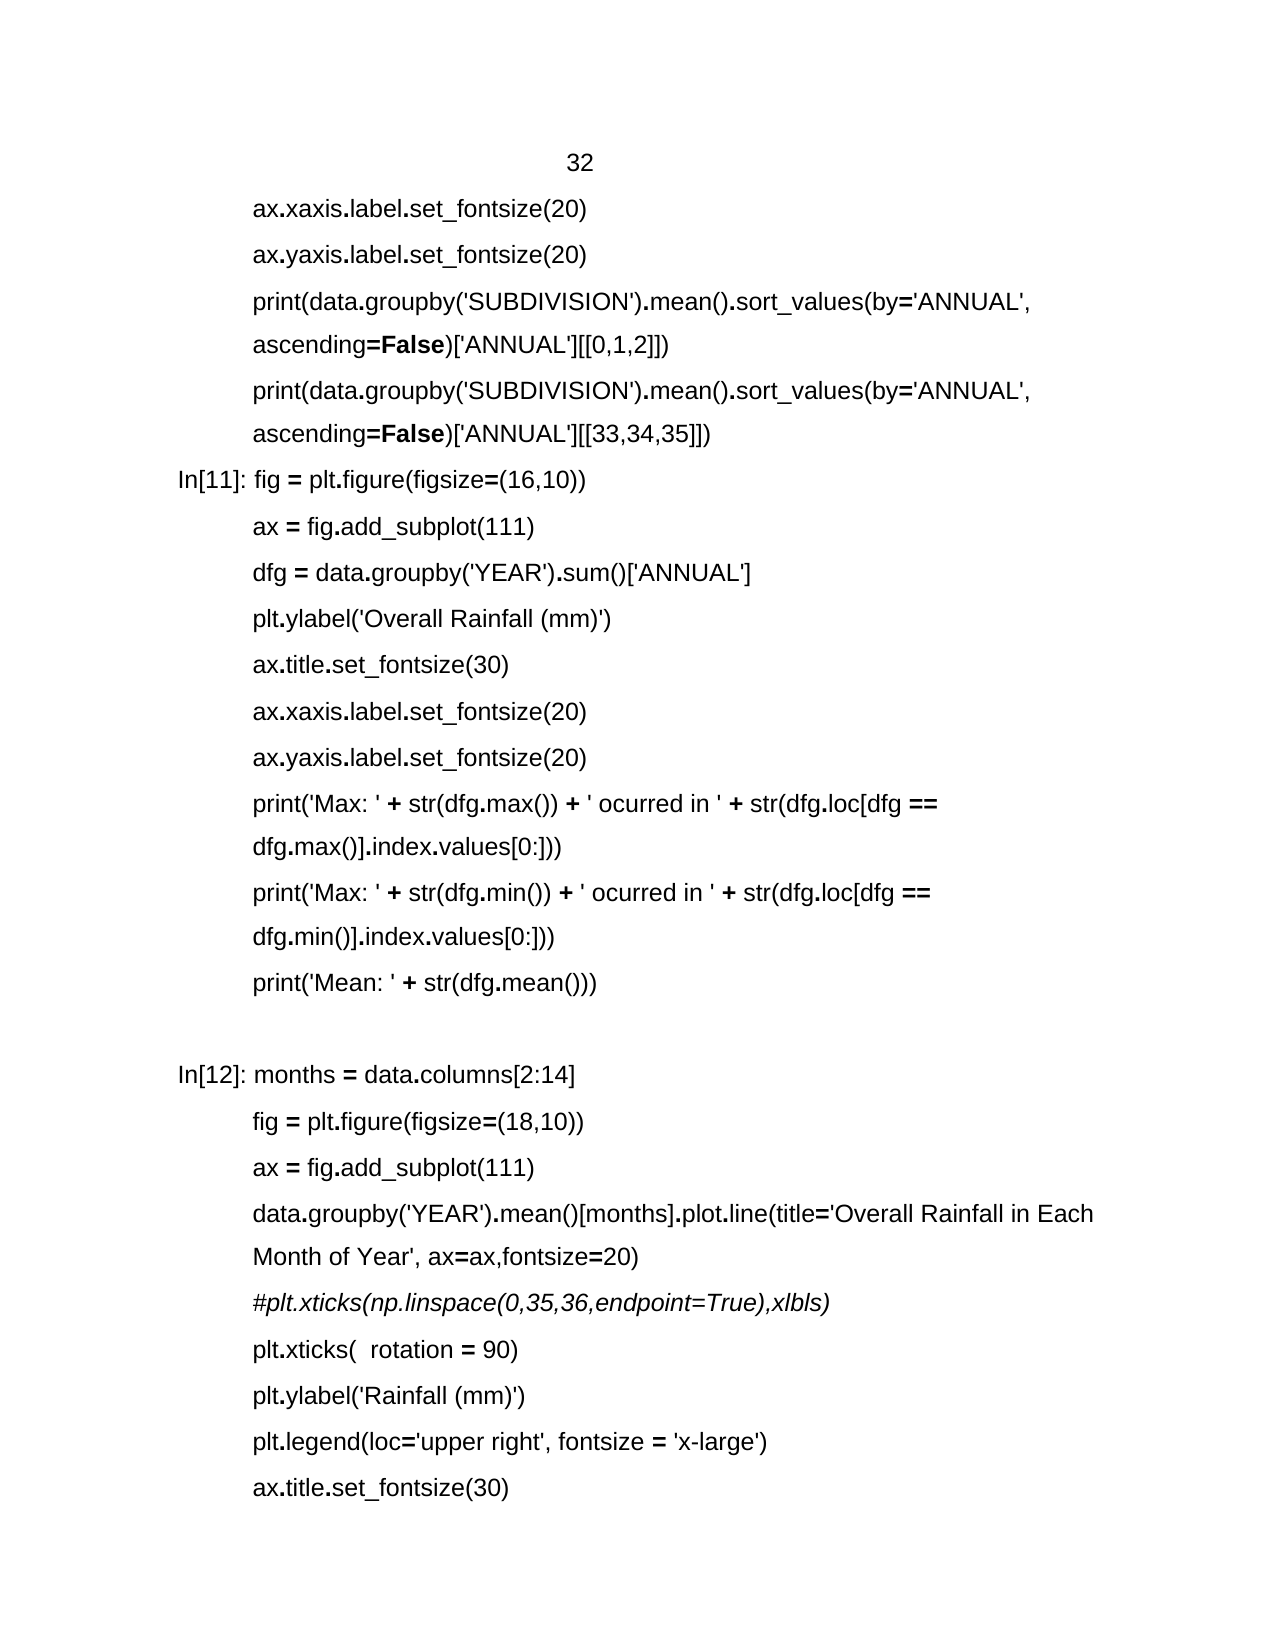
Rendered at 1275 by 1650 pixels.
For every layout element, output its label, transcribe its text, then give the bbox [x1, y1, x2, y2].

text fig = plt.figure(figsize=(18,10)) [252, 1106, 1127, 1135]
text ax.xaxis.label.set_fontsize(20) [252, 696, 1127, 725]
text In[12]: months = data.columns[2:14] [177, 1060, 1127, 1089]
text ax = fig.add_subplot(111) [252, 511, 1127, 540]
text In[11]: fig = plt.figure(figsize=(16,10)) [177, 465, 1127, 494]
text ax.title.set_fontsize(30) [252, 1473, 1127, 1502]
text plt.xticks( rotation = 90) [252, 1334, 1127, 1363]
text ax = fig.add_subplot(111) [252, 1153, 1127, 1181]
text dfg = data.groupby('YEAR').sum()['ANNUAL'] [252, 558, 1127, 586]
text ax.yaxis.label.set_fontsize(20) [252, 743, 1127, 771]
text print(data.groupby('SUBDIVISION').mean().sort_values(by='ANNUAL', ascending=False)['ANNUAL'][[33,34,35]]) [252, 376, 1127, 448]
text plt.legend(loc='upper right', fontsize = 'x-large') [252, 1427, 1127, 1456]
text print('Max: ' + str(dfg.max()) + ' ocurred in ' + str(dfg.loc[dfg == dfg.max()].index.values[0:])) [252, 789, 1127, 861]
text data.groupby('YEAR').mean()[months].plot.line(title='Overall Rainfall in Each Month of Year', ax=ax,fontsize=20) [252, 1199, 1127, 1271]
text print('Max: ' + str(dfg.min()) + ' ocurred in ' + str(dfg.loc[dfg == dfg.min()].index.values[0:])) [252, 878, 1127, 950]
text plt.ylabel('Rainfall (mm)') [252, 1381, 1127, 1409]
text plt.ylabel('Overall Rainfall (mm)') [252, 604, 1127, 633]
text ax.title.set_fontsize(30) [252, 650, 1127, 679]
text print('Mean: ' + str(dfg.mean())) [252, 968, 1127, 996]
text 32 [252, 148, 1127, 176]
text #plt.xticks(np.linspace(0,35,36,endpoint=True),xlbls) [252, 1288, 1127, 1317]
text ax.yaxis.label.set_fontsize(20) [252, 240, 1127, 269]
text print(data.groupby('SUBDIVISION').mean().sort_values(by='ANNUAL', ascending=False)['ANNUAL'][[0,1,2]]) [252, 286, 1127, 358]
text ax.xaxis.label.set_fontsize(20) [252, 194, 1127, 223]
